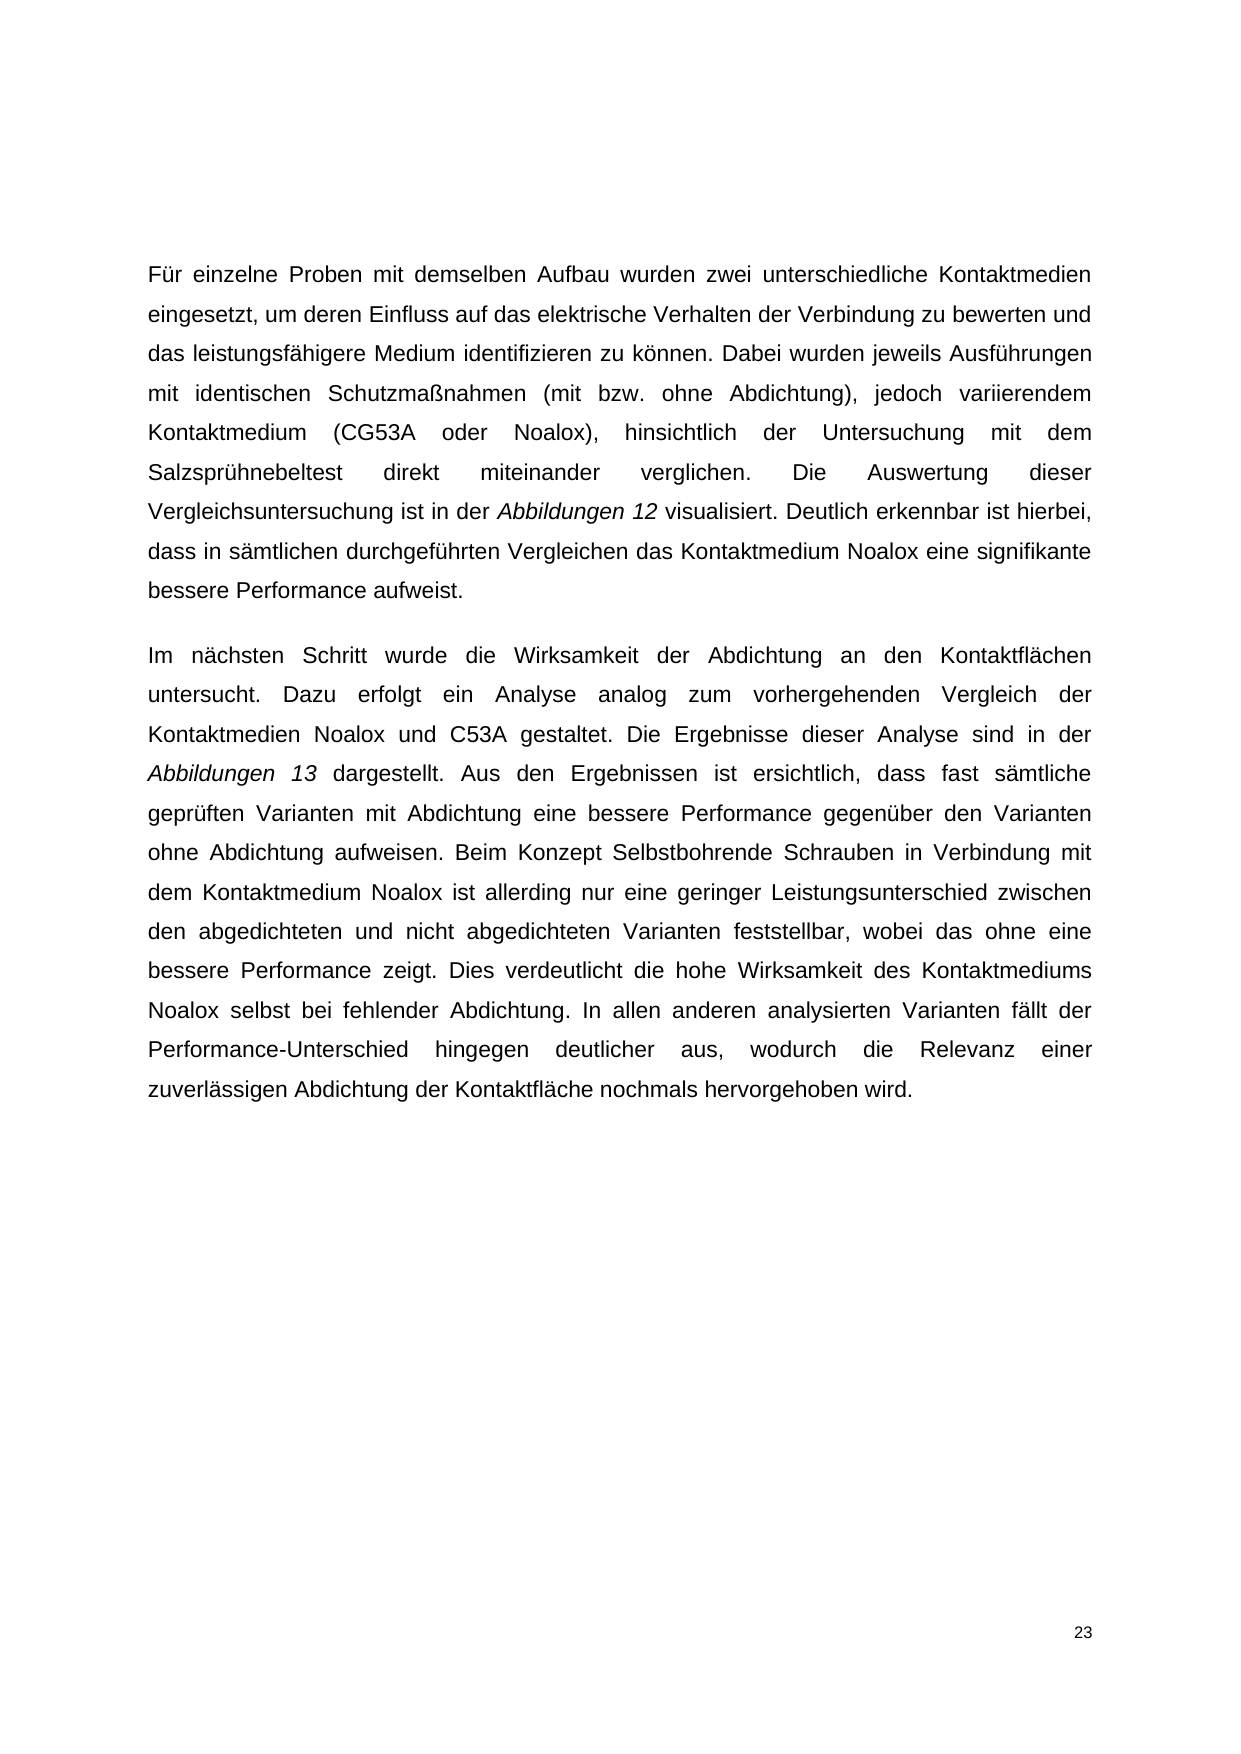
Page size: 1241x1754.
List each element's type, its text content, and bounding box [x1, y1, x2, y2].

text Im nächsten Schritt wurde die Wirksamkeit der Abdichtung an den Kontaktflächen untersucht. Dazu erfolgt ein Analyse analog zum vorhergehenden Vergleich der Kontaktmedien Noalox und C53A gestaltet. Die Ergebnisse dieser Analyse sind in der Abbildungen 13 dargestellt. Aus den Ergebnissen ist ersichtlich, dass fast sämtliche geprüften Varianten mit Abdichtung eine bessere Performance gegenüber den Varianten ohne Abdichtung aufweisen. Beim Konzept Selbstbohrende Schrauben in Verbindung mit dem Kontaktmedium Noalox ist allerding nur eine geringer Leistungsunterschied zwischen den abgedichteten und nicht abgedichteten Varianten feststellbar, wobei das ohne eine bessere Performance zeigt. Dies verdeutlicht die hohe Wirksamkeit des Kontaktmediums Noalox selbst bei fehlender Abdichtung. In allen anderen analysierten Varianten fällt der Performance-Unterschied hingegen deutlicher aus, wodurch die Relevanz einer zuverlässigen Abdichtung der Kontaktfläche nochmals hervorgehoben wird. [148, 642, 1092, 1102]
text Für einzelne Proben mit demselben Aufbau wurden zwei unterschiedliche Kontaktmedien eingesetzt, um deren Einfluss auf das elektrische Verhalten der Verbindung zu bewerten und das leistungsfähigere Medium identifizieren zu können. Dabei wurden jeweils Ausführungen mit identischen Schutzmaßnahmen (mit bzw. ohne Abdichtung), jedoch variierendem Kontaktmedium (CG53A oder Noalox), hinsichtlich der Untersuchung mit dem Salzsprühnebeltest direkt miteinander verglichen. Die Auswertung dieser Vergleichsuntersuchung ist in der Abbildungen 12 visualisiert. Deutlich erkennbar ist hierbei, dass in sämtlichen durchgeführten Vergleichen das Kontaktmedium Noalox eine signifikante bessere Performance aufweist. [148, 261, 1092, 603]
